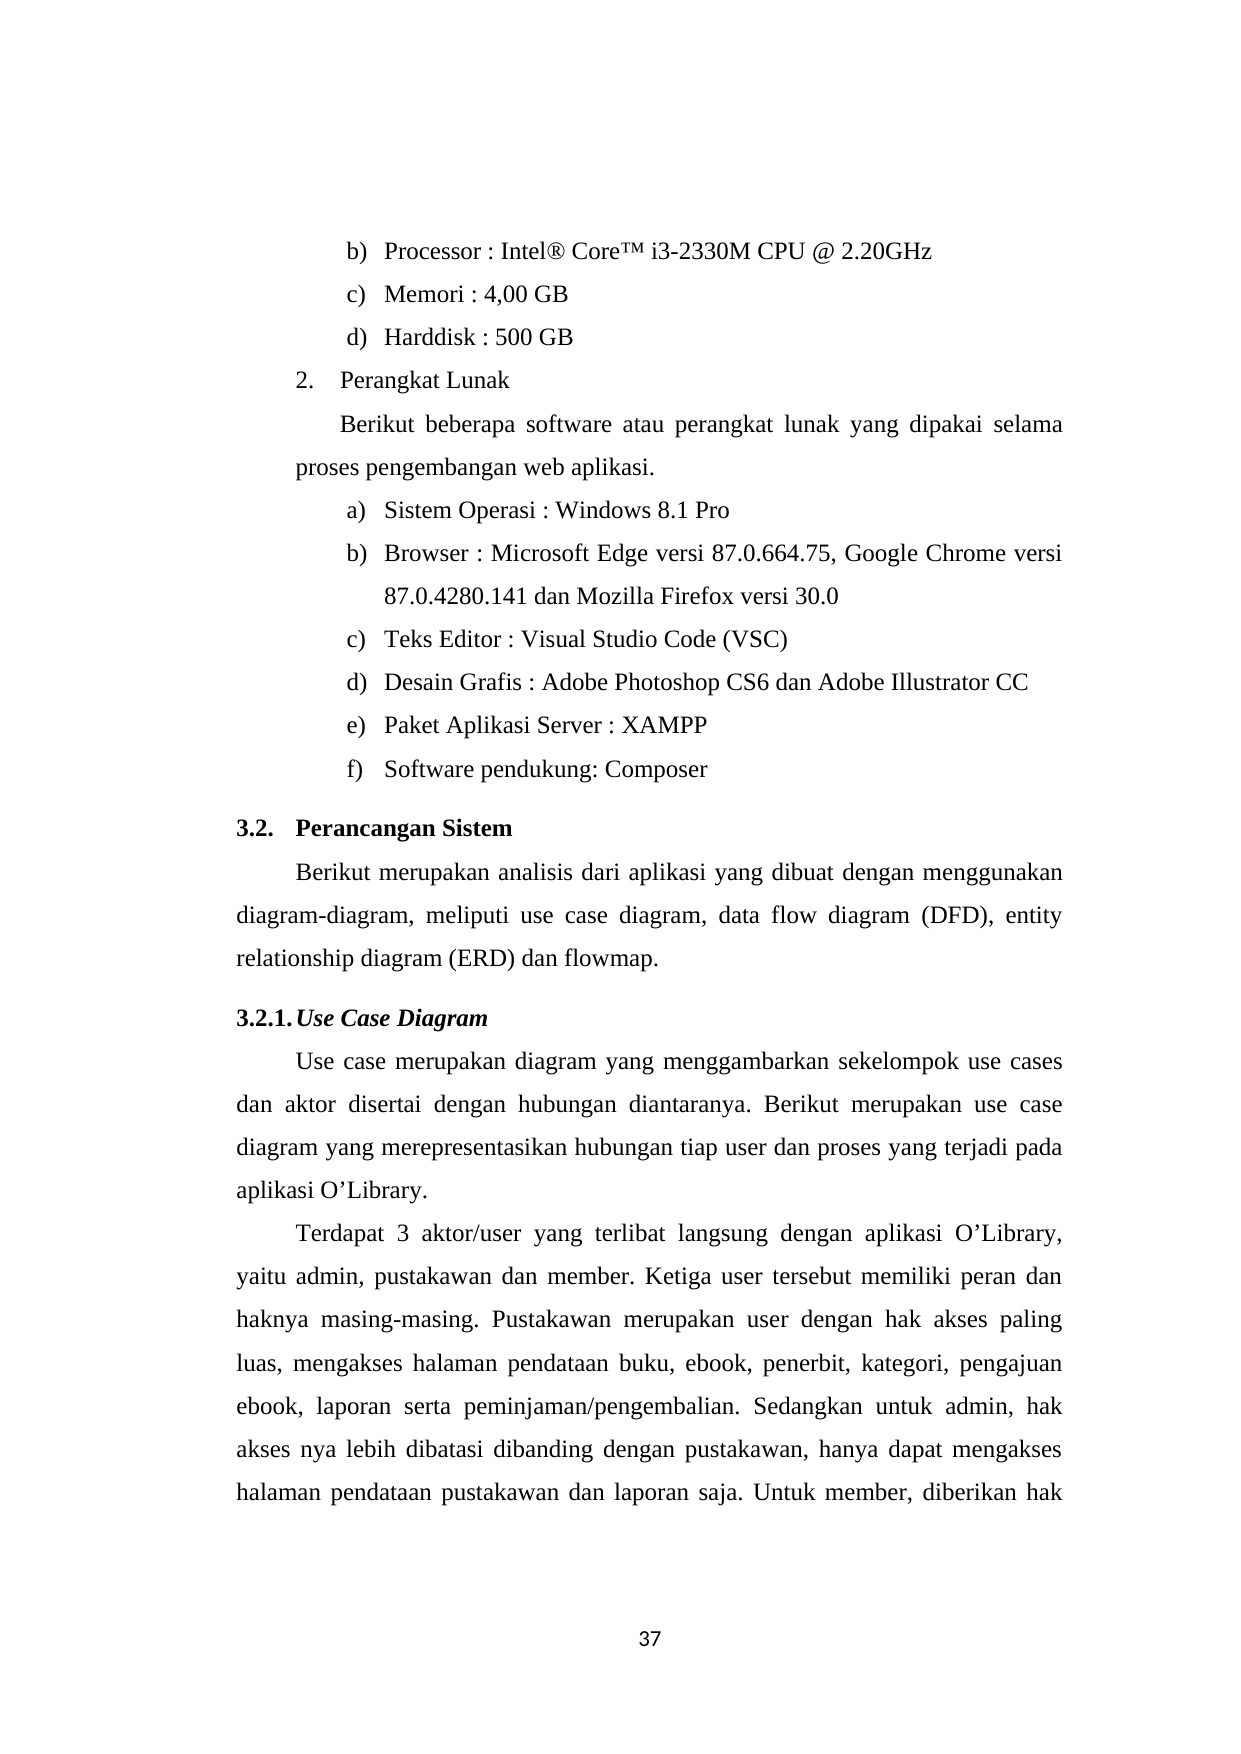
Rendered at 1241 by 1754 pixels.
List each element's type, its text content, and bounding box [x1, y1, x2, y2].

list Processor : Intel® Core™ i3-2330M CPU @ 2.20GHz [346, 236, 1063, 265]
list Teks Editor : Visual Studio Code (VSC) [346, 624, 1063, 653]
list Software pendukung: Composer [346, 754, 1063, 782]
list Perangkat Lunak [295, 366, 1063, 394]
list Memori : 4,00 GB [346, 279, 1063, 308]
list Use case merupakan diagram yang menggambarkan sekelompok use cases dan aktor disertai dengan hubungan diantaranya. Berikut merupakan use case diagram yang merepresentasikan hubungan tiap user dan proses yang terjadi pada aplikasi O’Library. [236, 1046, 1063, 1204]
list Paket Aplikasi Server : XAMPP [346, 711, 1063, 739]
text Berikut merupakan analisis dari aplikasi yang dibuat dengan menggunakan diagram-diagram, meliputi use case diagram, data flow diagram (DFD), entity relationship diagram (ERD) dan flowmap. [236, 857, 1063, 972]
list Browser : Microsoft Edge versi 87.0.664.75, Google Chrome versi 87.0.4280.141 dan Mozilla Firefox versi 30.0 [346, 538, 1063, 610]
list Harddisk : 500 GB [346, 322, 1063, 351]
subtitle Perancangan Sistem [236, 813, 1063, 842]
list Berikut beberapa software atau perangkat lunak yang dipakai selama proses pengembangan web aplikasi. [295, 409, 1063, 481]
subtitle Use Case Diagram [236, 1003, 1063, 1031]
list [236, 1218, 1063, 1506]
list Desain Grafis : Adobe Photoshop CS6 dan Adobe Illustrator CC [346, 667, 1063, 696]
list Sistem Operasi : Windows 8.1 Pro [346, 495, 1063, 524]
